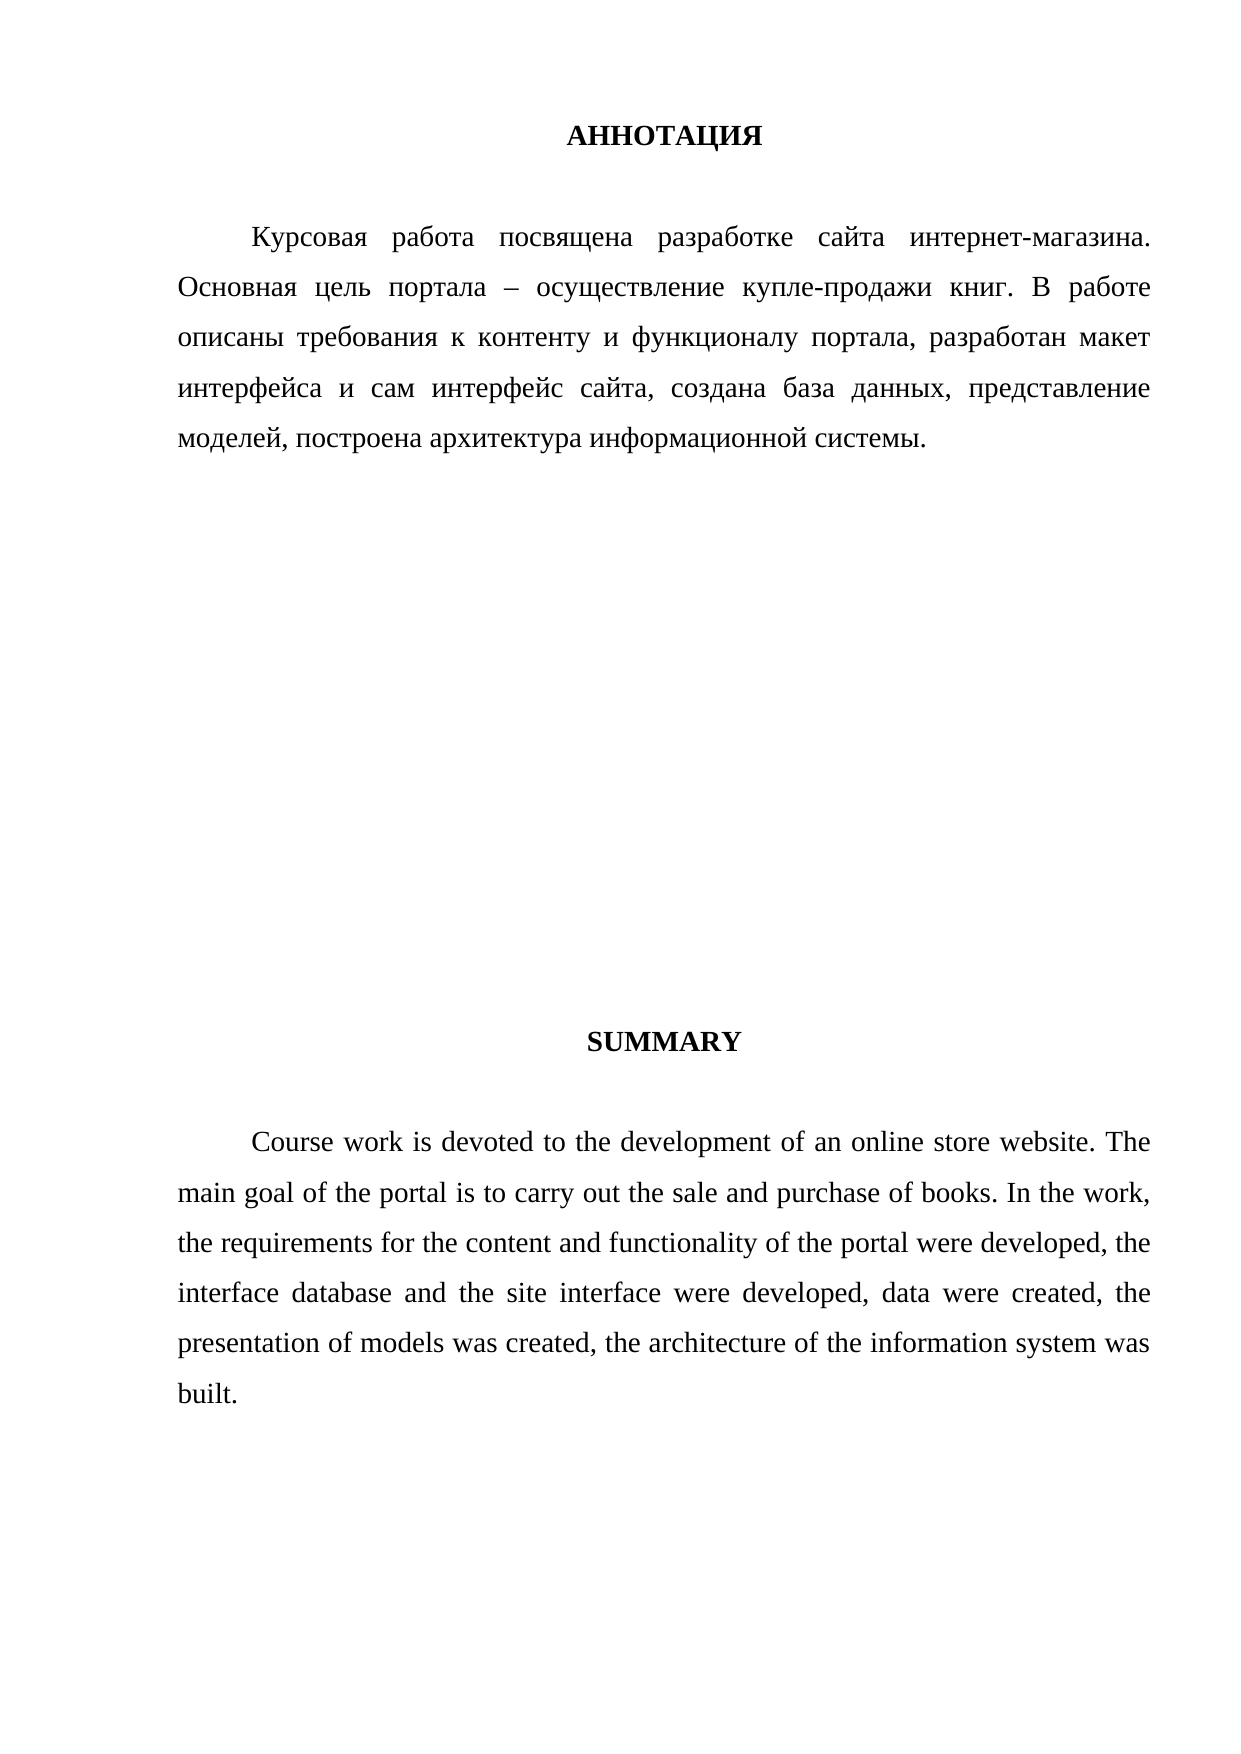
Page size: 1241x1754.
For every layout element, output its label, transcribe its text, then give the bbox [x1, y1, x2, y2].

text Аннотация [177, 118, 1152, 152]
text Course work is devoted to the development of an online store website. The main goal of the portal is to carry out the sale and purchase of books. In the work, the requirements for the content and functionality of the portal were developed, the interface database and the site interface were developed, data were created, the presentation of models was created, the architecture of the information system was built. [177, 1124, 1152, 1409]
text Summary [177, 1024, 1152, 1057]
text Курсовая работа посвящена разработке сайта интернет-магазина. Основная цель портала – осуществление купле-продажи книг. В работе описаны требования к контенту и функционалу портала, разработан макет интерфейса и сам интерфейс сайта, создана база данных, представление моделей, построена архитектура информационной системы. [177, 219, 1152, 453]
